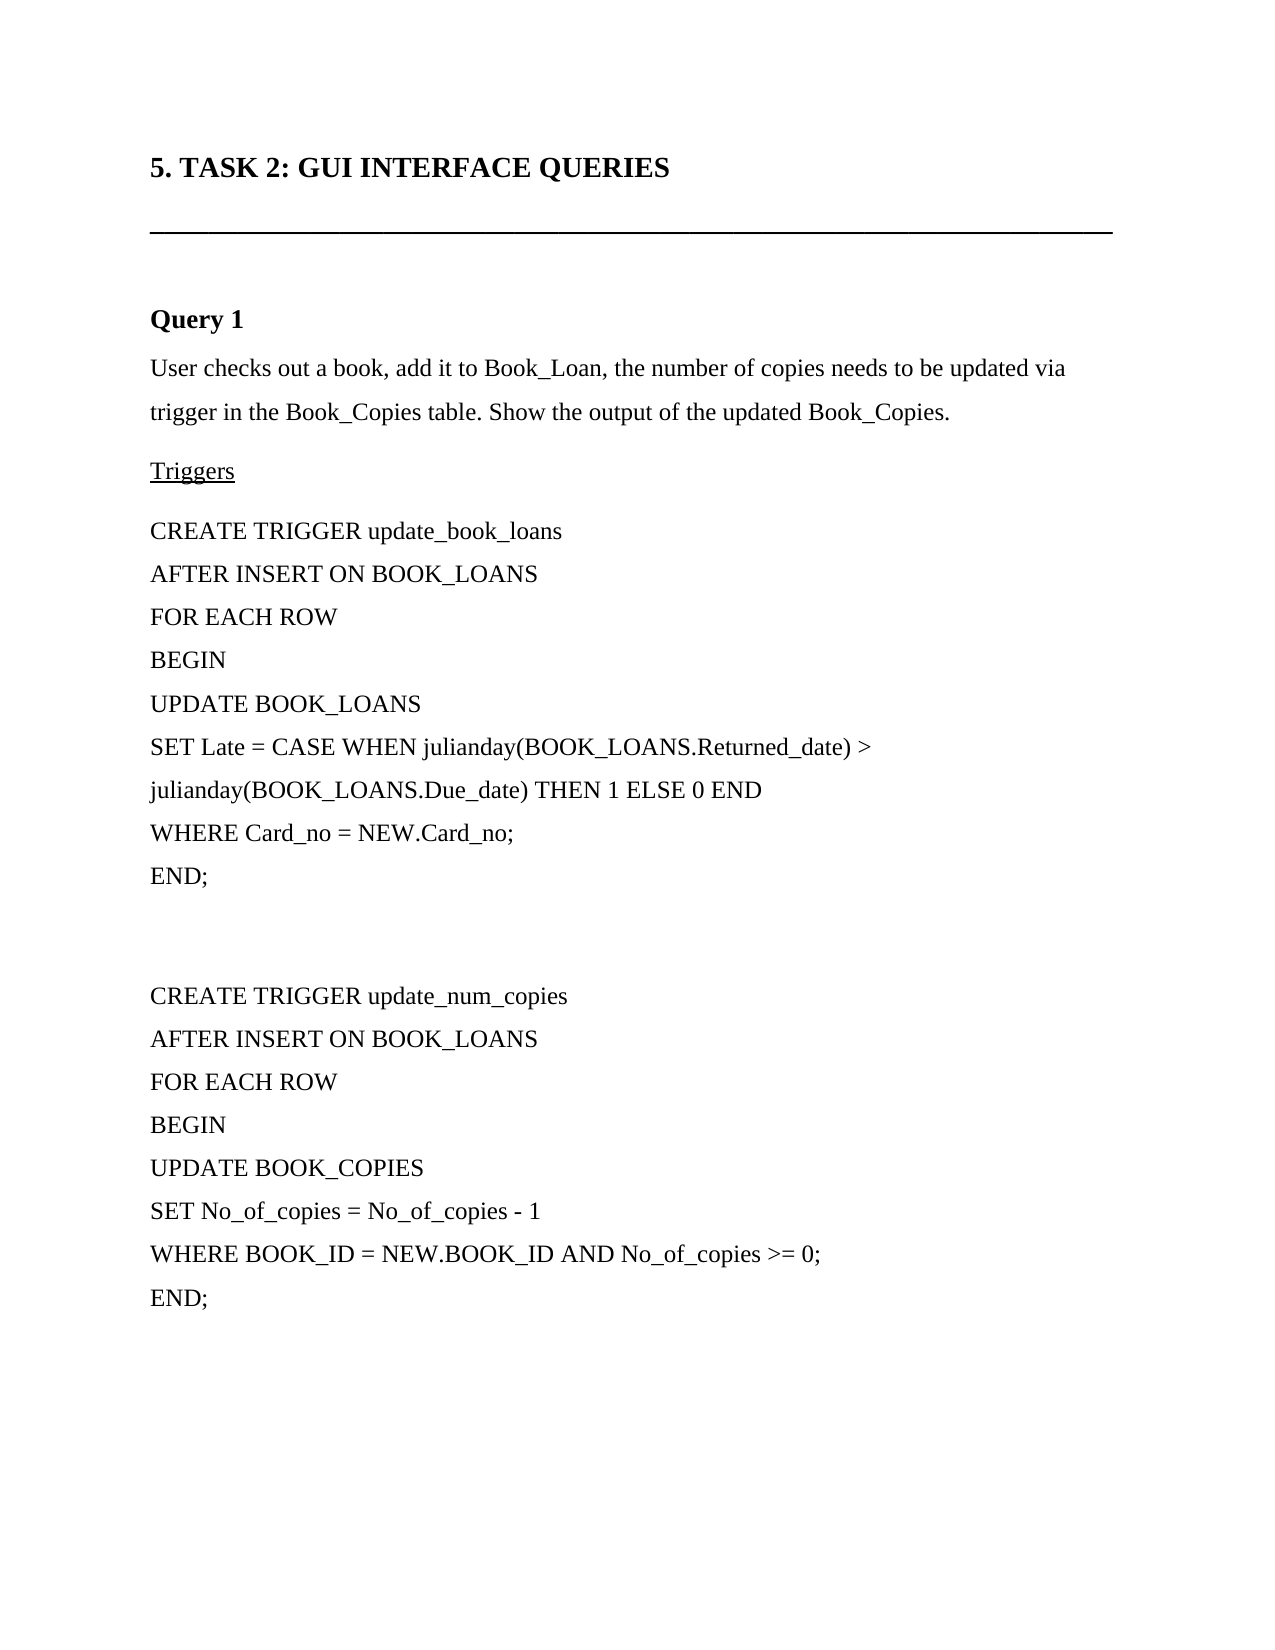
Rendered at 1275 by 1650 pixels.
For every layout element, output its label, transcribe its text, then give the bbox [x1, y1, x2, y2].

text END; [150, 861, 1125, 890]
text BEGIN [150, 1110, 1125, 1139]
text __________________________________________________________________ [150, 203, 1125, 236]
text SET No_of_copies = No_of_copies - 1 [150, 1196, 1125, 1225]
text END; [150, 1283, 1125, 1311]
text BEGIN [150, 646, 1125, 674]
text UPDATE BOOK_LOANS [150, 689, 1125, 717]
text Triggers [150, 456, 1125, 485]
text UPDATE BOOK_COPIES [150, 1153, 1125, 1182]
text WHERE BOOK_ID = NEW.BOOK_ID AND No_of_copies >= 0; [150, 1239, 1125, 1268]
text FOR EACH ROW [150, 1067, 1125, 1096]
text WHERE Card_no = NEW.Card_no; [150, 818, 1125, 847]
text AFTER INSERT ON BOOK_LOANS [150, 559, 1125, 588]
text AFTER INSERT ON BOOK_LOANS [150, 1024, 1125, 1053]
text CREATE TRIGGER update_num_copies [150, 981, 1125, 1009]
text FOR EACH ROW [150, 602, 1125, 631]
text SET Late = CASE WHEN julianday(BOOK_LOANS.Returned_date) > julianday(BOOK_LOANS.Due_date) THEN 1 ELSE 0 END [150, 732, 1125, 804]
text Query 1 [150, 303, 1125, 334]
text User checks out a book, add it to Book_Loan, the number of copies needs to be updated via trigger in the Book_Copies table. Show the output of the updated Book_Copies. [150, 353, 1125, 425]
text 5. TASK 2: GUI INTERFACE QUERIES [150, 150, 1125, 183]
text CREATE TRIGGER update_book_loans [150, 516, 1125, 545]
